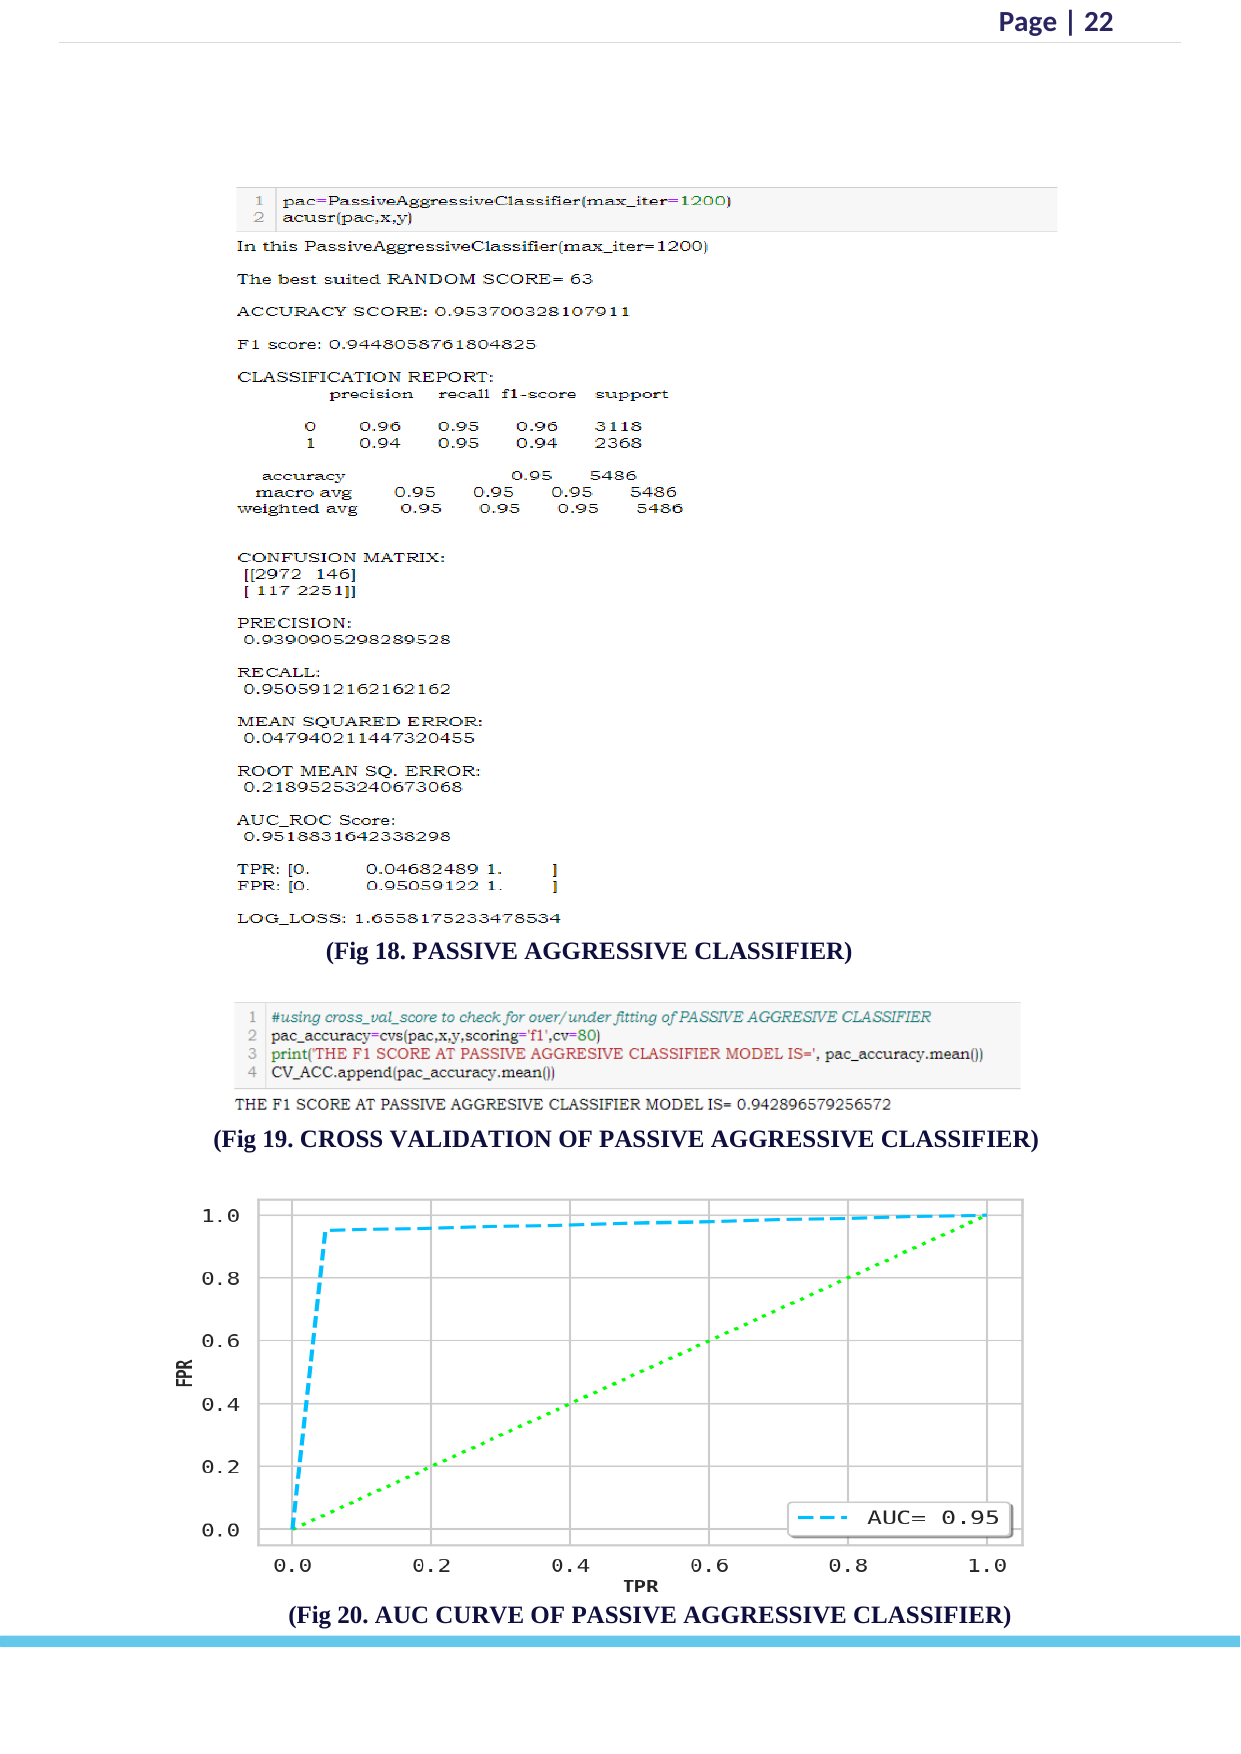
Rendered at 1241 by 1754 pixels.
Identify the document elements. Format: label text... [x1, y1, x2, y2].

text (Fig 19. CROSS VALIDATION OF PASSIVE AGGRESSIVE CLASSIFIER) [59, 1124, 1181, 1152]
text (Fig 20. AUC CURVE OF PASSIVE AGGRESSIVE CLASSIFIER) [59, 1601, 1181, 1629]
picture [236, 187, 1058, 931]
picture [234, 1002, 1021, 1119]
text (Fig 18. PASSIVE AGGRESSIVE CLASSIFIER) [59, 936, 1181, 965]
picture [168, 1189, 1028, 1596]
